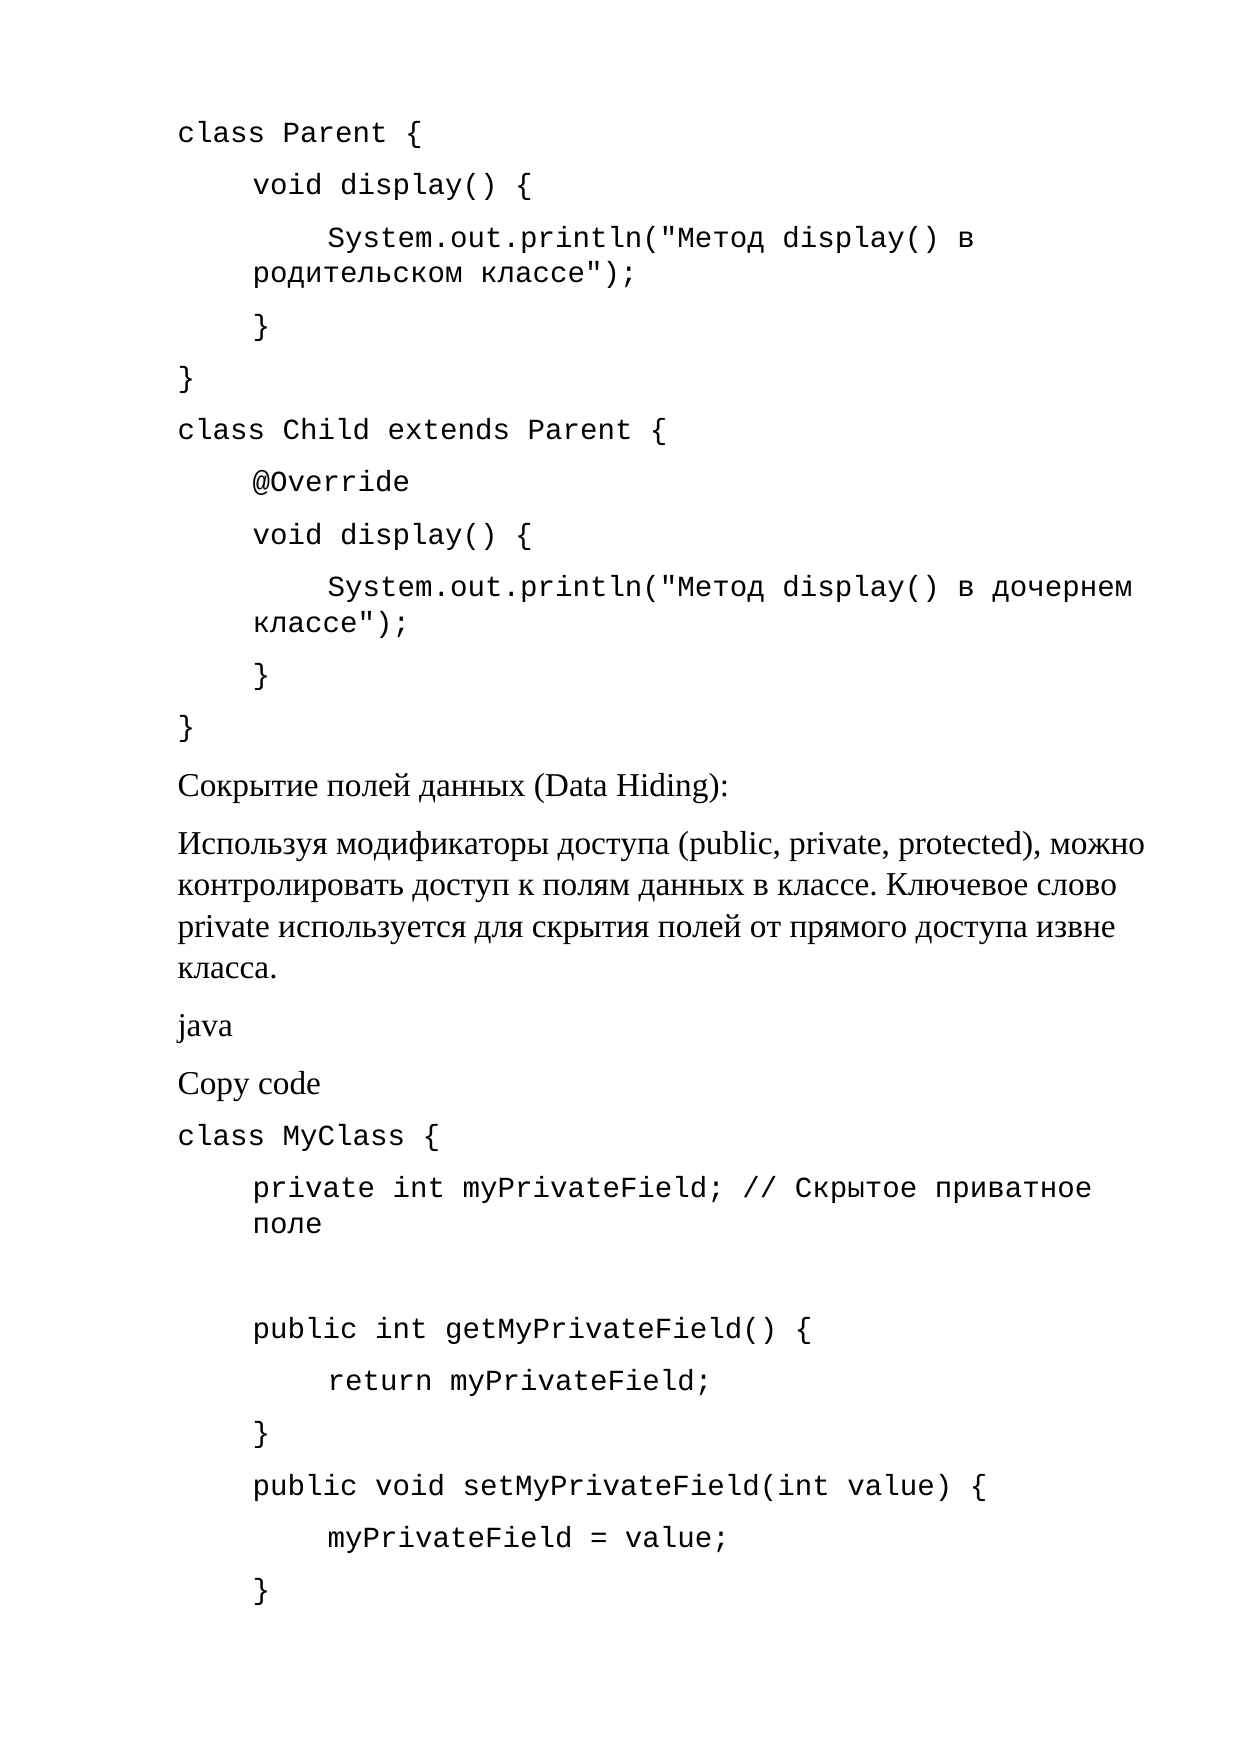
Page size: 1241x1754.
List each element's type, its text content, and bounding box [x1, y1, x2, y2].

text } [252, 1575, 1152, 1608]
text System.out.println("Метод display() в дочернем классе"); [252, 572, 1152, 641]
text public int getMyPrivateField() { [252, 1314, 1152, 1347]
text } [177, 712, 1152, 745]
text @Override [177, 467, 1152, 501]
text java [177, 1005, 1152, 1043]
text Используя модификаторы доступа (public, private, protected), можно контролировать доступ к полям данных в классе. Ключевое слово private используется для скрытия полей от прямого доступа извне класса. [177, 823, 1152, 986]
text void display() { [177, 170, 1152, 203]
text } [252, 1418, 1152, 1451]
text } [177, 363, 1152, 396]
text public void setMyPrivateField(int value) { [252, 1471, 1152, 1504]
text class MyClass { [177, 1121, 1152, 1154]
text class Parent { [177, 118, 1152, 151]
text } [177, 660, 1152, 693]
text Сокрытие полей данных (Data Hiding): [177, 765, 1152, 803]
text myPrivateField = value; [252, 1523, 1152, 1556]
text private int myPrivateField; // Скрытое приватное поле [252, 1173, 1152, 1242]
text class Child extends Parent { [177, 415, 1152, 448]
text void display() { [177, 520, 1152, 553]
text Copy code [177, 1063, 1152, 1102]
text System.out.println("Метод display() в родительском классе"); [252, 223, 1152, 291]
text return myPrivateField; [252, 1366, 1152, 1399]
text } [177, 311, 1152, 344]
